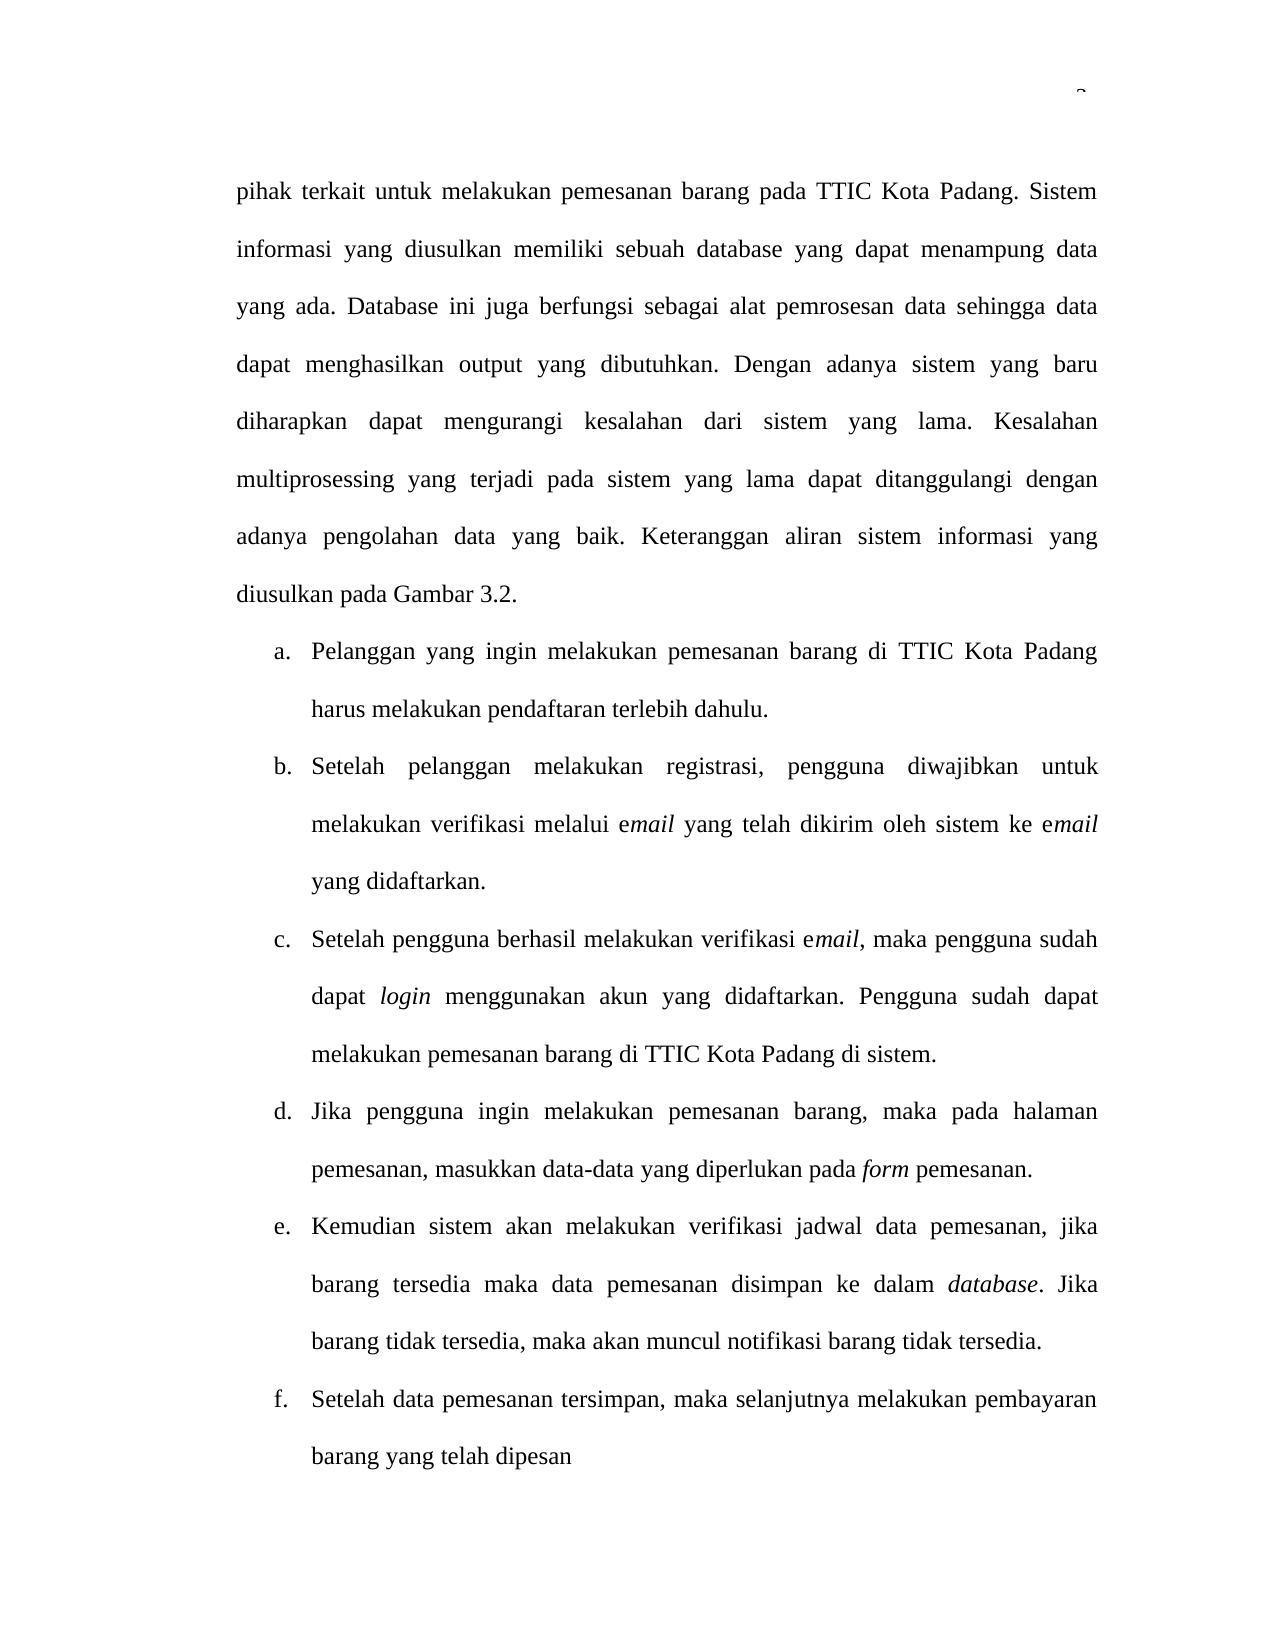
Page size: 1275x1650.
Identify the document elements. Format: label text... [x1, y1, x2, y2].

list Kemudian sistem akan melakukan verifikasi jadwal data pemesanan, jika barang tersedia maka data pemesanan disimpan ke dalam database. Jika barang tidak tersedia, maka akan muncul notifikasi barang tidak tersedia. [274, 1211, 1098, 1355]
list Setelah pelanggan melakukan registrasi, pengguna diwajibkan untuk melakukan verifikasi melalui email yang telah dikirim oleh sistem ke email yang didaftarkan. [274, 751, 1098, 895]
list Setelah data pemesanan tersimpan, maka selanjutnya melakukan pembayaran barang yang telah dipesan [274, 1384, 1098, 1470]
list Setelah pengguna berhasil melakukan verifikasi email, maka pengguna sudah dapat login menggunakan akun yang didaftarkan. Pengguna sudah dapat melakukan pemesanan barang di TTIC Kota Padang di sistem. [274, 924, 1098, 1068]
text pihak terkait untuk melakukan pemesanan barang pada TTIC Kota Padang. Sistem informasi yang diusulkan memiliki sebuah database yang dapat menampung data yang ada. Database ini juga berfungsi sebagai alat pemrosesan data sehingga data dapat menghasilkan output yang dibutuhkan. Dengan adanya sistem yang baru diharapkan dapat mengurangi kesalahan dari sistem yang lama. Kesalahan multiprosessing yang terjadi pada sistem yang lama dapat ditanggulangi dengan adanya pengolahan data yang baik. Keteranggan aliran sistem informasi yang diusulkan pada Gambar 3.2. [236, 176, 1098, 607]
list Pelanggan yang ingin melakukan pemesanan barang di TTIC Kota Padang harus melakukan pendaftaran terlebih dahulu. [274, 636, 1098, 723]
list Jika pengguna ingin melakukan pemesanan barang, maka pada halaman pemesanan, masukkan data-data yang diperlukan pada form pemesanan. [274, 1096, 1098, 1183]
